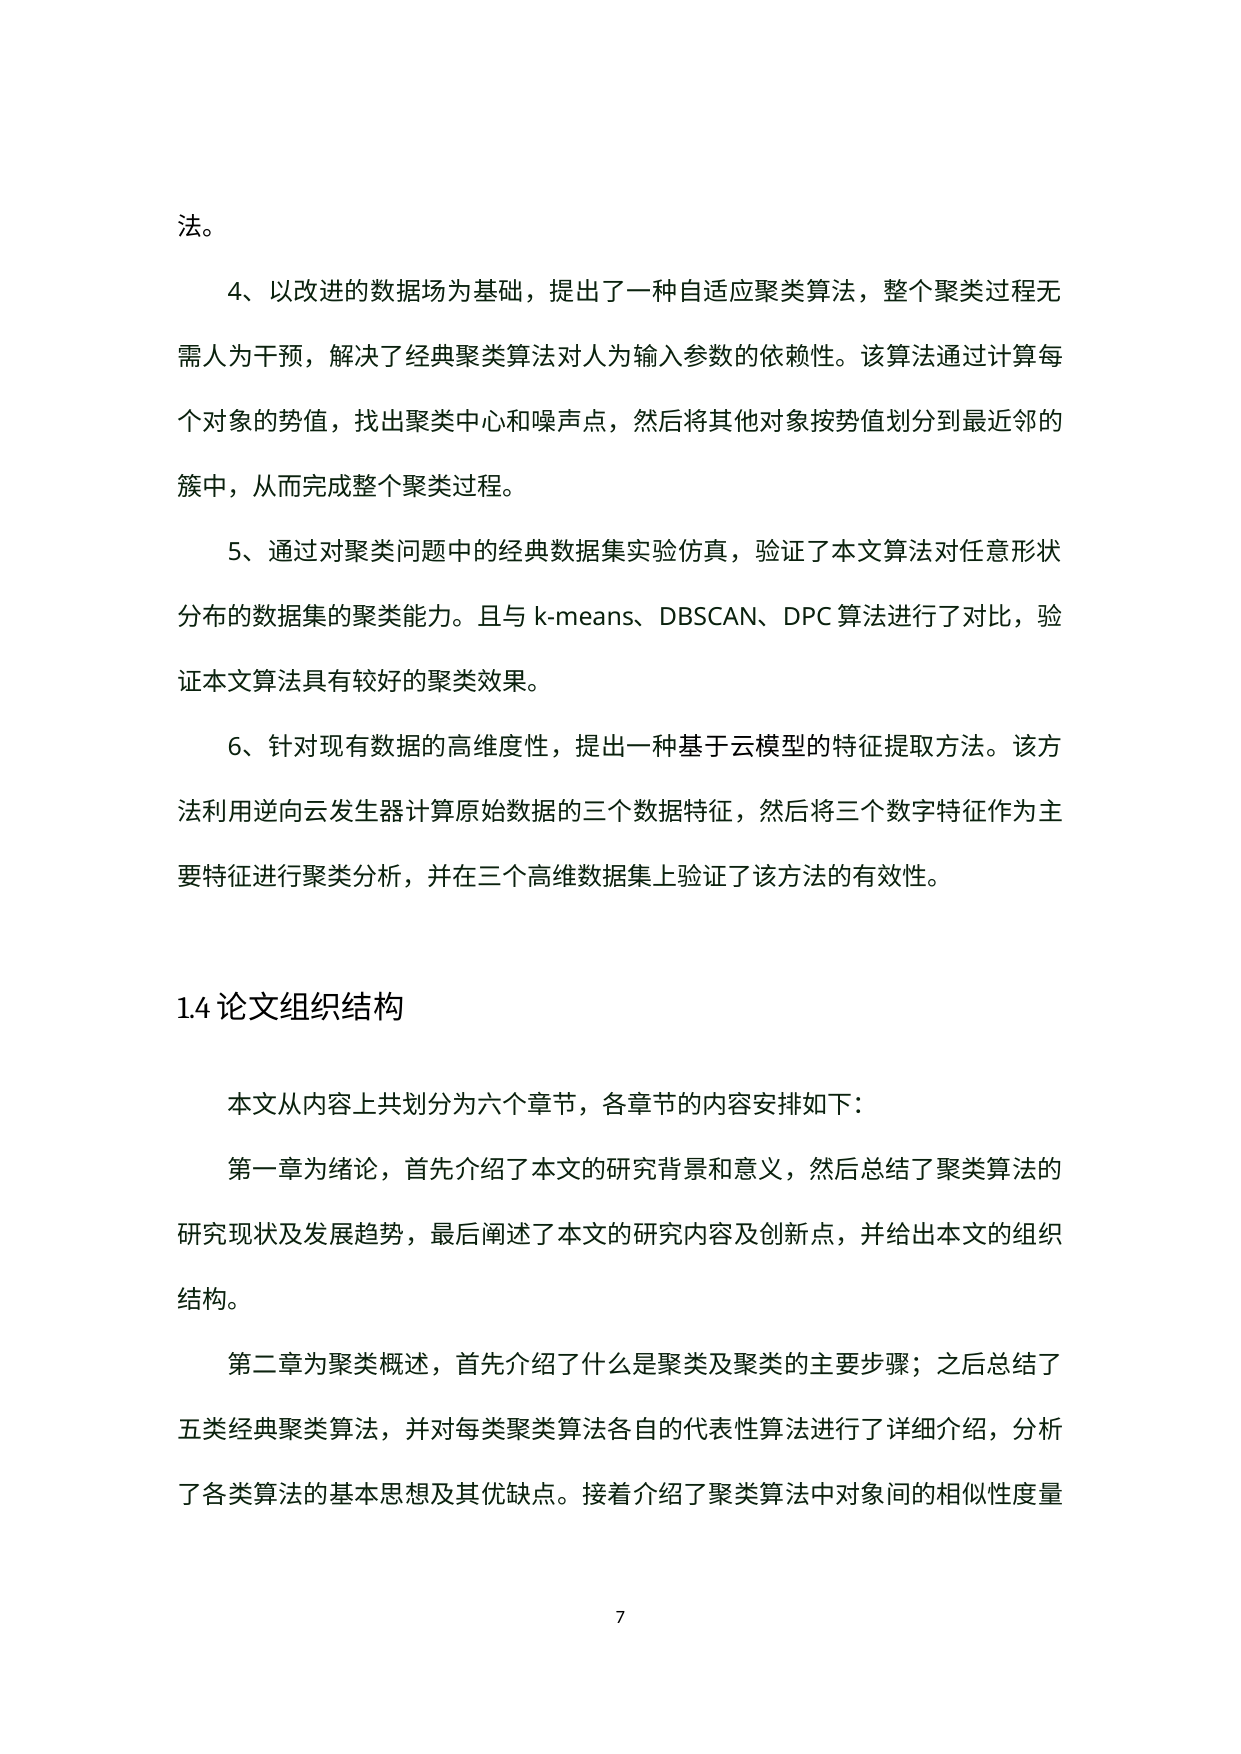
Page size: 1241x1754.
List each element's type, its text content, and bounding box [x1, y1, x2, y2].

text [177, 1330, 1063, 1525]
text 本文从内容上共划分为六个章节，各章节的内容安排如下： [177, 1070, 1063, 1135]
text 4、以改进的数据场为基础，提出了一种自适应聚类算法，整个聚类过程无需人为干预，解决了经典聚类算法对人为输入参数的依赖性。该算法通过计算每个对象的势值，找出聚类中心和噪声点，然后将其他对象按势值划分到最近邻的簇中，从而完成整个聚类过程。 [177, 257, 1063, 517]
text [177, 192, 1063, 257]
text 5、通过对聚类问题中的经典数据集实验仿真，验证了本文算法对任意形状分布的数据集的聚类能力。且与k-means、DBSCAN、DPC算法进行了对比，验证本文算法具有较好的聚类效果。 [177, 517, 1063, 712]
subtitle 1.4论文组织结构 [177, 972, 1063, 1037]
text 6、针对现有数据的高维度性，提出一种基于云模型的特征提取方法。该方法利用逆向云发生器计算原始数据的三个数据特征，然后将三个数字特征作为主要特征进行聚类分析，并在三个高维数据集上验证了该方法的有效性。 [177, 712, 1063, 907]
text 第一章为绪论，首先介绍了本文的研究背景和意义，然后总结了聚类算法的研究现状及发展趋势，最后阐述了本文的研究内容及创新点，并给出本文的组织结构。 [177, 1135, 1063, 1330]
